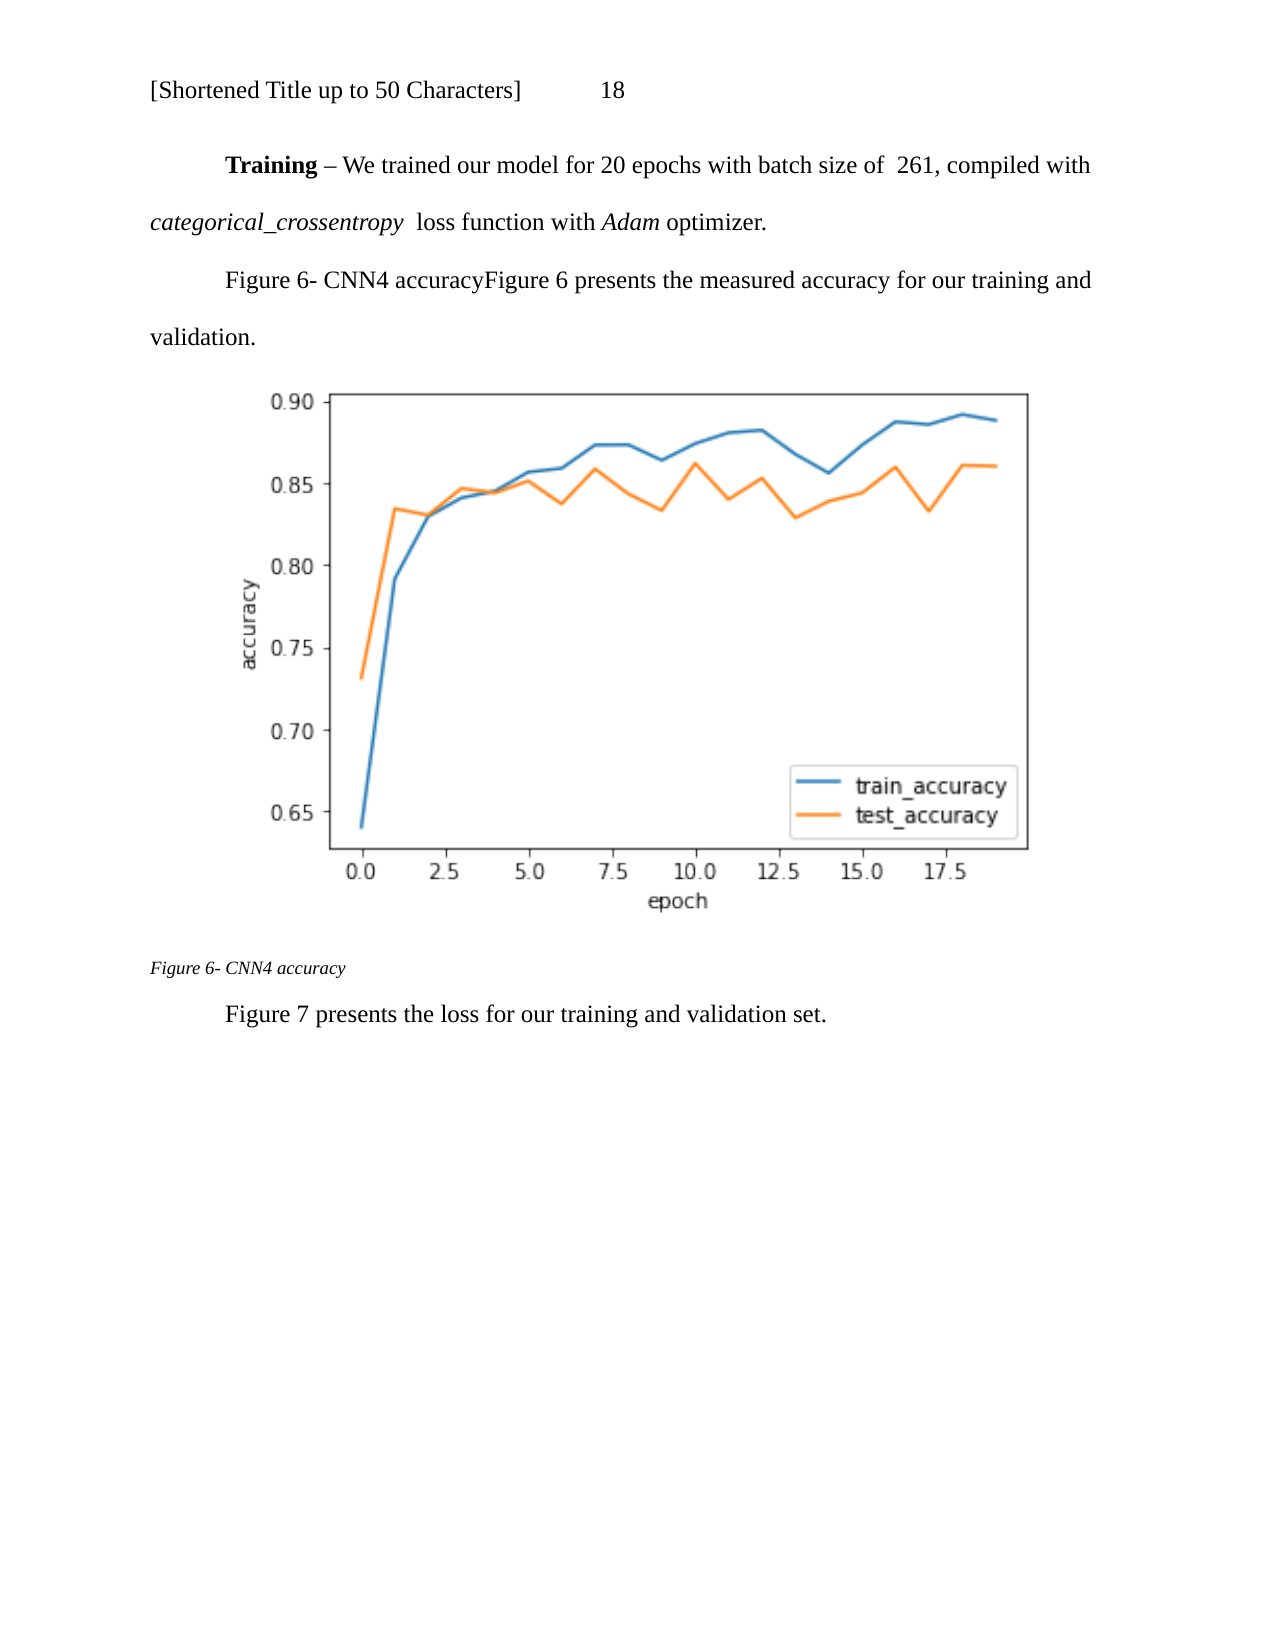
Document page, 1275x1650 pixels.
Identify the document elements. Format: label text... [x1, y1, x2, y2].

text Figure 3 presents the loss for our training and validation set. [150, 999, 1125, 1028]
text Figure 6- CNN4 accuracy [150, 957, 1125, 978]
picture [225, 380, 1042, 928]
text Figure 2 presents the measured accuracy for our training and validation. [150, 265, 1125, 351]
text Training – We trained our model for 20 epochs with batch size of 261, compiled with categorical_crossentropy loss function with Adam optimizer. [150, 150, 1125, 236]
